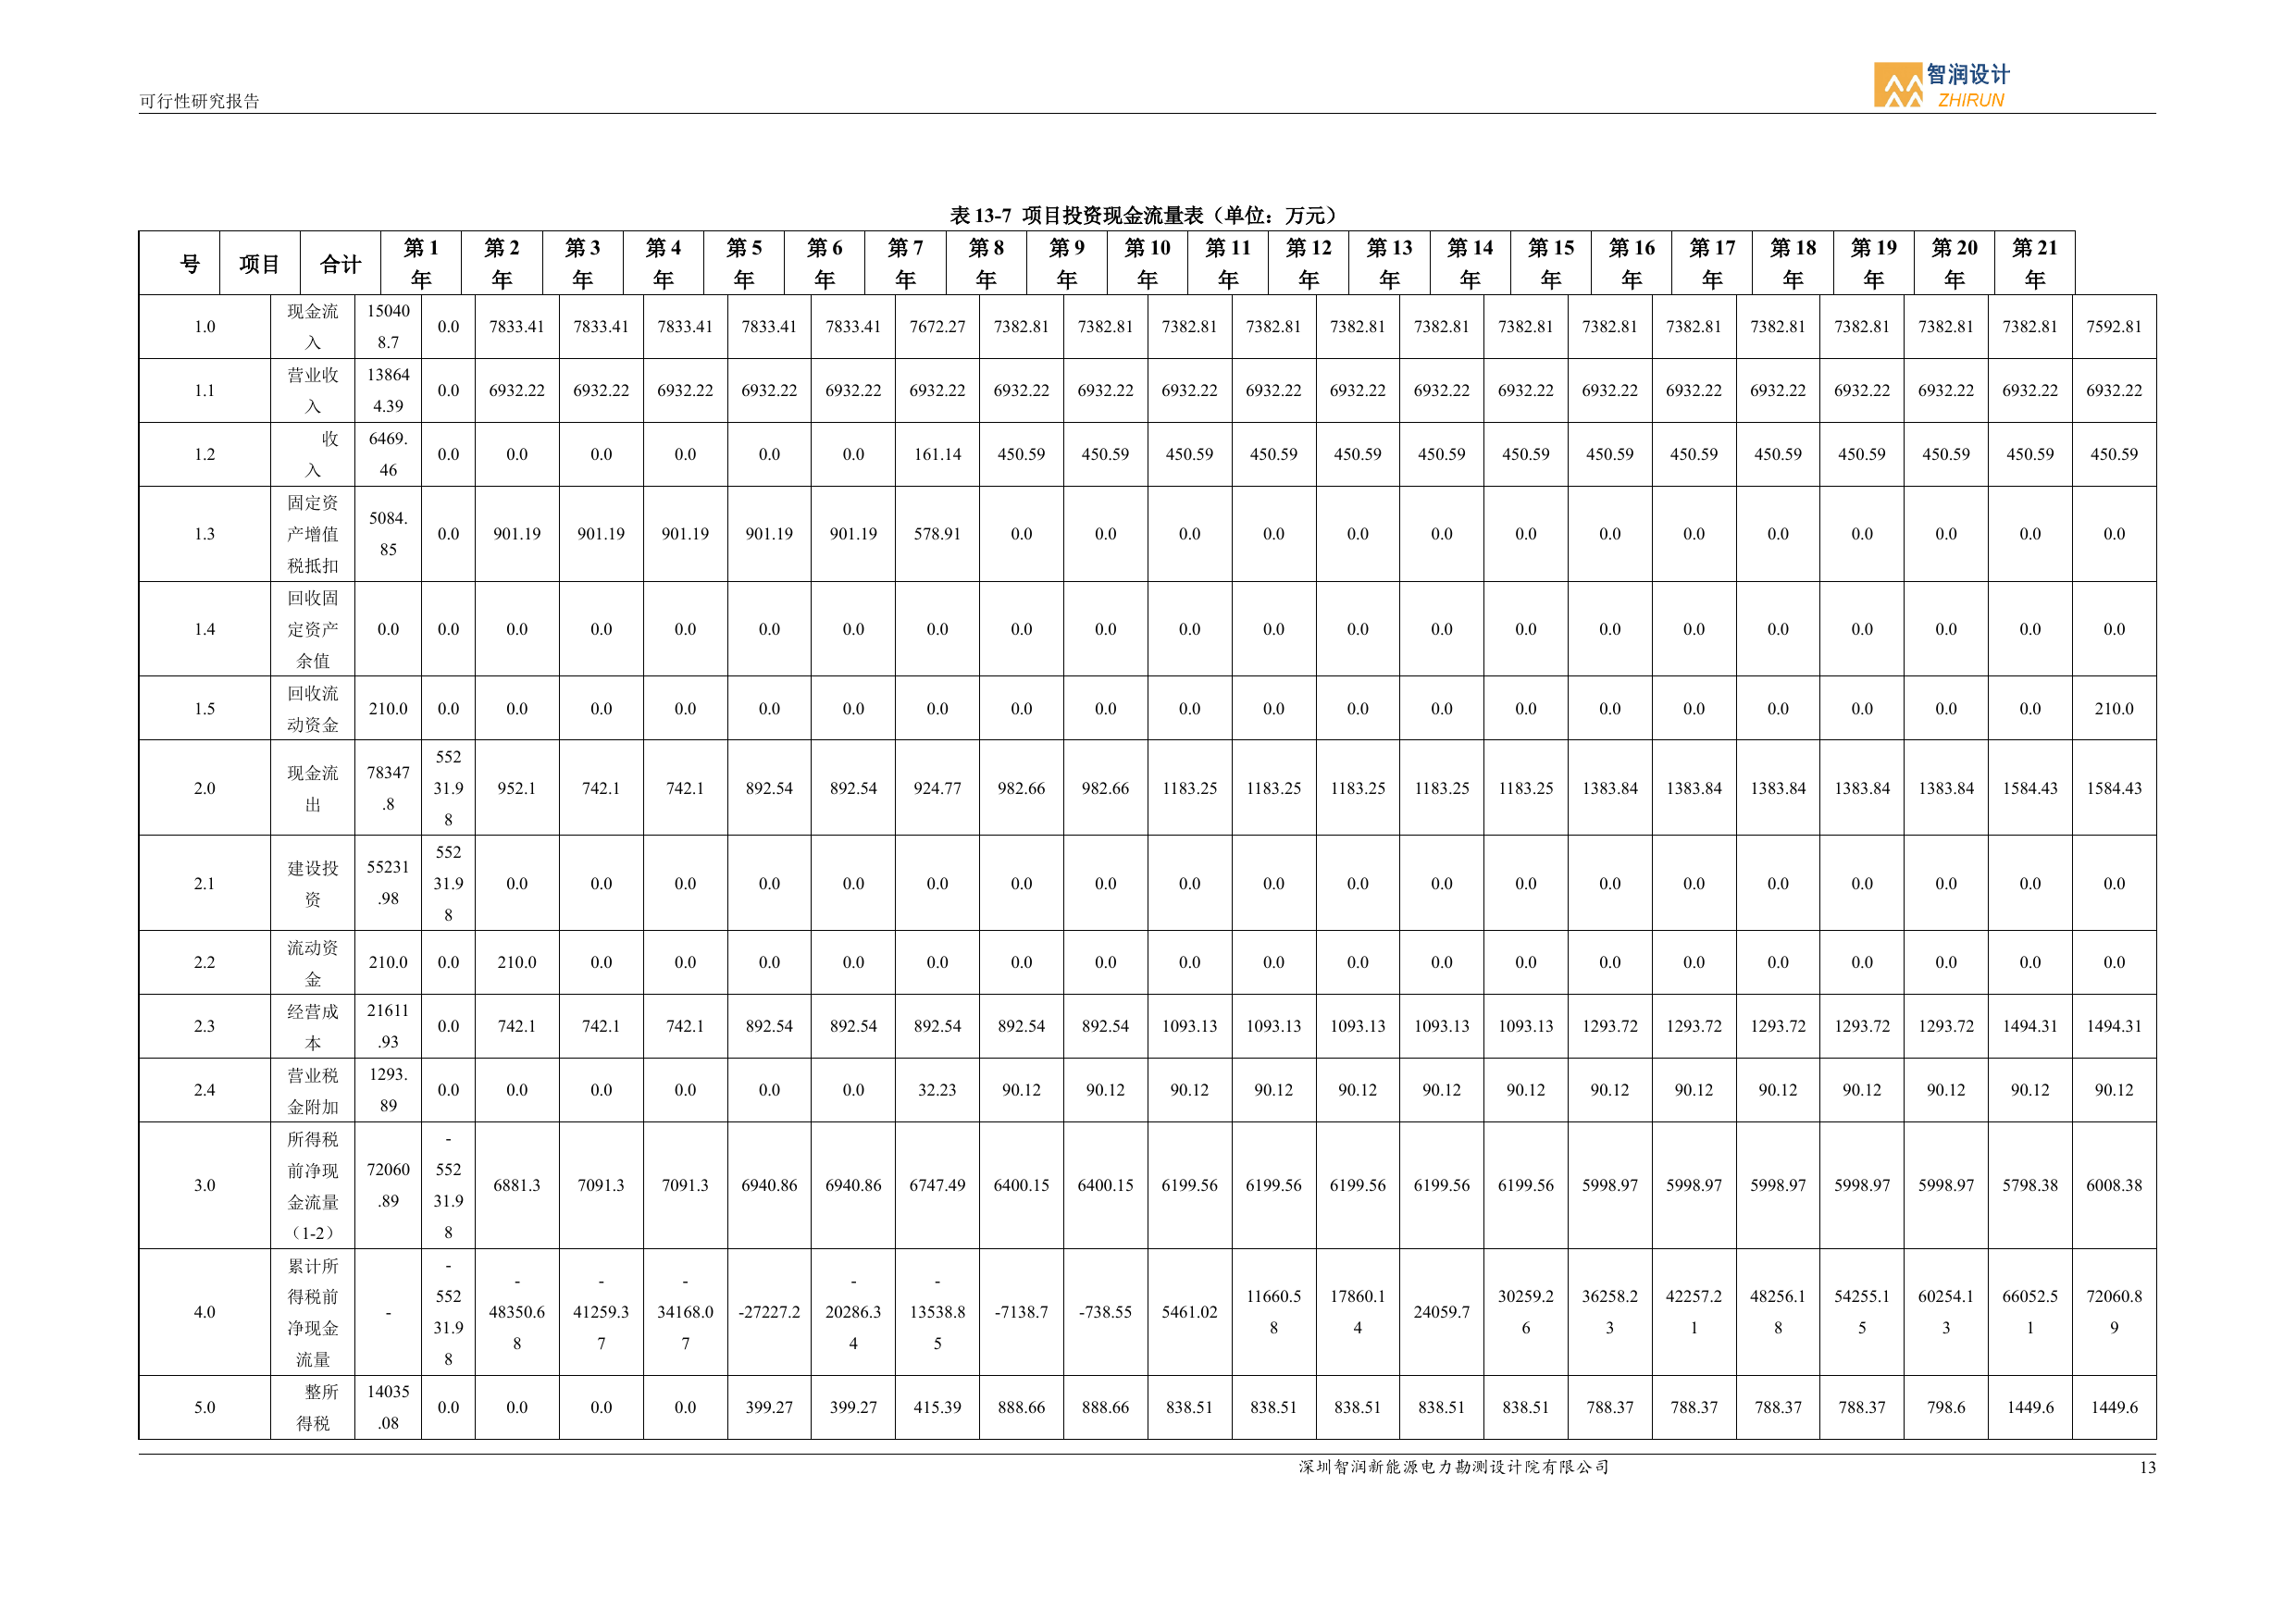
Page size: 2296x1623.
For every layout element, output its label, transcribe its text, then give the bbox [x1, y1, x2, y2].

table_cell 0.0 [728, 582, 811, 675]
table_cell 450.59 [1400, 423, 1483, 485]
table_cell 90.12 [1905, 1059, 1988, 1121]
table_cell 现金流出 [271, 740, 354, 835]
table_header 第5年 [704, 231, 784, 294]
table_cell 7382.81 [1233, 295, 1316, 358]
table_cell 1093.13 [1233, 995, 1316, 1058]
table_cell 952.1 [476, 740, 559, 835]
table_cell 0.0 [422, 1059, 475, 1121]
table_cell 0.0 [1737, 836, 1819, 930]
table_cell 0.0 [1653, 931, 1736, 994]
table_header 第7年 [865, 231, 946, 294]
table_cell 7382.81 [1148, 295, 1232, 358]
table_cell 210.0 [476, 931, 559, 994]
table_cell 0.0 [1737, 582, 1819, 675]
table_cell 5798.38 [1989, 1122, 2072, 1248]
table_cell 78347.8 [355, 740, 421, 835]
table_cell 4.0 [140, 1249, 270, 1375]
table_cell 450.59 [2073, 423, 2156, 485]
table_cell 7091.3 [644, 1122, 727, 1248]
table_cell -34168.07 [644, 1249, 727, 1375]
table_header 项目 [220, 231, 300, 294]
table_cell 0.0 [980, 487, 1063, 580]
table_cell 0.0 [1148, 836, 1232, 930]
table_cell 0.0 [1820, 582, 1904, 675]
table_cell 1183.25 [1148, 740, 1232, 835]
table_cell 742.1 [476, 995, 559, 1058]
table_cell 0.0 [896, 931, 979, 994]
table_cell 210.0 [355, 931, 421, 994]
table_cell 7382.81 [1989, 295, 2072, 358]
table_cell 892.54 [980, 995, 1063, 1058]
table_cell 6932.22 [560, 359, 643, 422]
table_cell 0.0 [1317, 487, 1399, 580]
table_cell 6932.22 [1820, 359, 1904, 422]
table_cell 798.6 [1905, 1376, 1988, 1439]
table_cell 6932.22 [644, 359, 727, 422]
table_cell 901.19 [812, 487, 895, 580]
table_cell 578.91 [896, 487, 979, 580]
table_cell 90.12 [1064, 1059, 1148, 1121]
table_cell 6932.22 [1400, 359, 1483, 422]
table_cell 1293.72 [1737, 995, 1819, 1058]
table_cell 6932.22 [2073, 359, 2156, 422]
table_cell 6932.22 [1233, 359, 1316, 422]
table_cell 6008.38 [2073, 1122, 2156, 1248]
table_cell 0.0 [422, 295, 475, 358]
table_cell 1093.13 [1400, 995, 1483, 1058]
table_cell 0.0 [1484, 676, 1568, 739]
table_cell 0.0 [1064, 582, 1148, 675]
table_cell 888.66 [1064, 1376, 1148, 1439]
table_cell 5998.97 [1820, 1122, 1904, 1248]
table_cell 1183.25 [1317, 740, 1399, 835]
table_cell 450.59 [1233, 423, 1316, 485]
table_cell 2.3 [140, 995, 270, 1058]
table_cell 0.0 [355, 582, 421, 675]
table_cell 7382.81 [1569, 295, 1652, 358]
table_cell 90.12 [1148, 1059, 1232, 1121]
table_cell 0.0 [1484, 836, 1568, 930]
table_cell 60254.13 [1905, 1249, 1988, 1375]
table_cell 6932.22 [980, 359, 1063, 422]
table_cell 7382.81 [1064, 295, 1148, 358]
table_cell 138644.39 [355, 359, 421, 422]
table_cell 450.59 [980, 423, 1063, 485]
table_header 合计 [301, 231, 380, 294]
table_cell 固定资产增值税抵扣 [271, 487, 354, 580]
table_cell 0.0 [1317, 676, 1399, 739]
table_cell 838.51 [1484, 1376, 1568, 1439]
table_cell 0.0 [476, 1059, 559, 1121]
table_cell 1.2 [140, 423, 270, 485]
table_cell 0.0 [728, 423, 811, 485]
table_cell 450.59 [1820, 423, 1904, 485]
table_cell 7382.81 [1484, 295, 1568, 358]
table_cell 6199.56 [1148, 1122, 1232, 1248]
table_header 第20年 [1915, 231, 1994, 294]
table_header 第1年 [381, 231, 461, 294]
table_cell 0.0 [1148, 931, 1232, 994]
table_cell 888.66 [980, 1376, 1063, 1439]
table_cell -7138.7 [980, 1249, 1063, 1375]
table_cell 5998.97 [1653, 1122, 1736, 1248]
table_cell 742.1 [560, 740, 643, 835]
table_cell 0.0 [422, 487, 475, 580]
table_cell 6199.56 [1400, 1122, 1483, 1248]
table_cell 0.0 [1569, 487, 1652, 580]
table_cell 6881.3 [476, 1122, 559, 1248]
table_cell 0.0 [1484, 487, 1568, 580]
table_cell 90.12 [980, 1059, 1063, 1121]
table_cell 0.0 [422, 582, 475, 675]
table_cell 1093.13 [1317, 995, 1399, 1058]
table_cell 3.0 [140, 1122, 270, 1248]
table_cell 161.14 [896, 423, 979, 485]
table_cell 0.0 [896, 836, 979, 930]
table_cell 48256.18 [1737, 1249, 1819, 1375]
table_cell 0.0 [1233, 582, 1316, 675]
table_cell 5084.85 [355, 487, 421, 580]
table_header 第21年 [1995, 231, 2075, 294]
table_cell 1584.43 [1989, 740, 2072, 835]
table_cell 0.0 [1989, 676, 2072, 739]
table_cell 0.0 [1820, 931, 1904, 994]
table_header 第12年 [1269, 231, 1348, 294]
table_cell 0.0 [1233, 487, 1316, 580]
table_cell 0.0 [422, 676, 475, 739]
table_cell 399.27 [728, 1376, 811, 1439]
table_cell 66052.51 [1989, 1249, 2072, 1375]
table_cell 1584.43 [2073, 740, 2156, 835]
table_cell 21611.93 [355, 995, 421, 1058]
table_cell 788.37 [1653, 1376, 1736, 1439]
table_cell 0.0 [1400, 836, 1483, 930]
table_cell 901.19 [476, 487, 559, 580]
table_header 第11年 [1188, 231, 1268, 294]
table_cell 1383.84 [1737, 740, 1819, 835]
table_cell 营业税金附加 [271, 1059, 354, 1121]
table_cell 0.0 [980, 582, 1063, 675]
table_cell -13538.85 [896, 1249, 979, 1375]
table_cell 1383.84 [1653, 740, 1736, 835]
table_cell 450.59 [1484, 423, 1568, 485]
table_cell 7672.27 [896, 295, 979, 358]
table_cell 6932.22 [1148, 359, 1232, 422]
table_cell 90.12 [1317, 1059, 1399, 1121]
table_cell 0.0 [1064, 836, 1148, 930]
table_cell 1183.25 [1484, 740, 1568, 835]
table_cell 30259.26 [1484, 1249, 1568, 1375]
table_cell 5998.97 [1737, 1122, 1819, 1248]
table_cell 450.59 [1148, 423, 1232, 485]
table_cell 0.0 [812, 836, 895, 930]
table_cell 6932.22 [1905, 359, 1988, 422]
table_cell 24059.7 [1400, 1249, 1483, 1375]
table_cell 7382.81 [1820, 295, 1904, 358]
picture [1874, 60, 2011, 108]
table_cell 6400.15 [980, 1122, 1063, 1248]
table_cell 0.0 [1484, 582, 1568, 675]
table_cell 1383.84 [1905, 740, 1988, 835]
table_cell 0.0 [1569, 676, 1652, 739]
table_cell 42257.21 [1653, 1249, 1736, 1375]
table_cell 6747.49 [896, 1122, 979, 1248]
table_cell 838.51 [1233, 1376, 1316, 1439]
table_cell 1.1 [140, 359, 270, 422]
table_cell 7382.81 [1400, 295, 1483, 358]
table_cell 36258.23 [1569, 1249, 1652, 1375]
table_cell 6932.22 [812, 359, 895, 422]
table_cell 6932.22 [1653, 359, 1736, 422]
table_cell 901.19 [644, 487, 727, 580]
table_cell 2.1 [140, 836, 270, 930]
table_cell 营业收入 [271, 359, 354, 422]
table_cell 0.0 [476, 676, 559, 739]
table_cell -55231.98 [422, 1122, 475, 1248]
table_cell 7382.81 [1653, 295, 1736, 358]
table_cell 7382.81 [1737, 295, 1819, 358]
table_cell 54255.15 [1820, 1249, 1904, 1375]
table_cell 55231.98 [355, 836, 421, 930]
table_cell 0.0 [1820, 836, 1904, 930]
table_cell 0.0 [2073, 582, 2156, 675]
table_cell 0.0 [896, 582, 979, 675]
table_cell 0.0 [1989, 487, 2072, 580]
table_cell 17860.14 [1317, 1249, 1399, 1375]
table_cell 5461.02 [1148, 1249, 1232, 1375]
table_cell 0.0 [812, 1059, 895, 1121]
table_cell 6199.56 [1317, 1122, 1399, 1248]
table_cell 0.0 [2073, 487, 2156, 580]
table_cell 0.0 [896, 676, 979, 739]
table_cell 0.0 [1317, 931, 1399, 994]
table_cell 1494.31 [1989, 995, 2072, 1058]
table_header 第6年 [785, 231, 864, 294]
table_cell 0.0 [1737, 487, 1819, 580]
table_cell 0.0 [1400, 487, 1483, 580]
table_cell 6400.15 [1064, 1122, 1148, 1248]
table_cell 55231.98 [422, 836, 475, 930]
table_cell 1.4 [140, 582, 270, 675]
table_header 第13年 [1349, 231, 1430, 294]
table_cell 0.0 [644, 423, 727, 485]
table_cell 788.37 [1569, 1376, 1652, 1439]
table_cell 399.27 [812, 1376, 895, 1439]
table_cell 892.54 [812, 740, 895, 835]
table_cell 210.0 [355, 676, 421, 739]
table_cell 450.59 [1064, 423, 1148, 485]
table_cell 0.0 [560, 1376, 643, 1439]
table_cell 1383.84 [1820, 740, 1904, 835]
table_cell 1183.25 [1400, 740, 1483, 835]
table_cell 0.0 [1317, 582, 1399, 675]
table_cell 0.0 [422, 423, 475, 485]
table_cell 0.0 [1737, 931, 1819, 994]
table_header 第2年 [462, 231, 542, 294]
table_cell 6932.22 [728, 359, 811, 422]
table_cell 7833.41 [644, 295, 727, 358]
table_cell 450.59 [1737, 423, 1819, 485]
table_cell 7382.81 [980, 295, 1063, 358]
table_header 第3年 [543, 231, 623, 294]
table_cell 2.0 [140, 740, 270, 835]
table_cell 6932.22 [1317, 359, 1399, 422]
table_cell 1.0 [140, 295, 270, 358]
table_cell 90.12 [1484, 1059, 1568, 1121]
table_cell 6932.22 [1989, 359, 2072, 422]
table_cell 892.54 [728, 740, 811, 835]
text 表13-7 项目投资现金流量表（单位：万元） [139, 199, 2156, 230]
table_cell 0.0 [560, 423, 643, 485]
table_cell 所得税前净现金流量（1-2） [271, 1122, 354, 1248]
table_cell 7833.41 [560, 295, 643, 358]
table_cell 90.12 [2073, 1059, 2156, 1121]
table_cell 0.0 [644, 836, 727, 930]
table_cell 0.0 [1233, 676, 1316, 739]
table_cell 补贴收入 [271, 423, 354, 485]
table_cell 0.0 [1905, 931, 1988, 994]
table_cell 6932.22 [1064, 359, 1148, 422]
table_cell 0.0 [1820, 676, 1904, 739]
table_cell 0.0 [422, 931, 475, 994]
table_cell 788.37 [1737, 1376, 1819, 1439]
table_cell 742.1 [560, 995, 643, 1058]
table_cell 调整所得税 [271, 1376, 354, 1439]
table_cell - [355, 1249, 421, 1375]
table_cell 0.0 [1653, 836, 1736, 930]
table_cell 838.51 [1148, 1376, 1232, 1439]
table_cell 0.0 [1989, 836, 2072, 930]
table_cell 6940.86 [728, 1122, 811, 1248]
table_cell 7091.3 [560, 1122, 643, 1248]
table_cell 892.54 [896, 995, 979, 1058]
table_cell 0.0 [1148, 582, 1232, 675]
table_cell 7382.81 [1317, 295, 1399, 358]
table_header 第4年 [624, 231, 703, 294]
table_cell 0.0 [1400, 582, 1483, 675]
table_cell 现金流入 [271, 295, 354, 358]
table_cell 0.0 [1317, 836, 1399, 930]
table_cell 0.0 [1233, 931, 1316, 994]
table_cell 0.0 [812, 676, 895, 739]
table_header 第10年 [1108, 231, 1187, 294]
table_cell -27227.2 [728, 1249, 811, 1375]
table_cell 838.51 [1317, 1376, 1399, 1439]
table_cell 0.0 [980, 836, 1063, 930]
table_cell 892.54 [728, 995, 811, 1058]
table_cell 回收固定资产余值 [271, 582, 354, 675]
table_cell 0.0 [980, 676, 1063, 739]
table_cell 0.0 [1905, 676, 1988, 739]
table_cell 32.23 [896, 1059, 979, 1121]
table_cell 982.66 [980, 740, 1063, 835]
table_cell 0.0 [560, 582, 643, 675]
table_header 第14年 [1431, 231, 1510, 294]
table_cell 0.0 [1820, 487, 1904, 580]
table_cell 1183.25 [1233, 740, 1316, 835]
table_cell 5998.97 [1569, 1122, 1652, 1248]
table_cell 6469.46 [355, 423, 421, 485]
table_cell 0.0 [1905, 582, 1988, 675]
table_cell 0.0 [476, 1376, 559, 1439]
table_cell 7382.81 [1905, 295, 1988, 358]
table_cell 11660.58 [1233, 1249, 1316, 1375]
table_cell 90.12 [1653, 1059, 1736, 1121]
table_header 第16年 [1592, 231, 1671, 294]
table_cell 0.0 [1905, 836, 1988, 930]
table_cell 0.0 [812, 423, 895, 485]
table_cell 0.0 [644, 1376, 727, 1439]
table_cell 0.0 [1064, 931, 1148, 994]
table_header 序号 [140, 231, 219, 294]
table_cell 1449.6 [1989, 1376, 2072, 1439]
table_cell 0.0 [1400, 676, 1483, 739]
table_cell 210.0 [2073, 676, 2156, 739]
table_cell 1383.84 [1569, 740, 1652, 835]
table_cell 0.0 [1989, 582, 2072, 675]
table_cell 788.37 [1820, 1376, 1904, 1439]
table_header 第18年 [1753, 231, 1833, 294]
table_cell 892.54 [812, 995, 895, 1058]
table_cell -48350.68 [476, 1249, 559, 1375]
table_cell -738.55 [1064, 1249, 1148, 1375]
table_cell 1449.6 [2073, 1376, 2156, 1439]
table_cell 0.0 [1653, 487, 1736, 580]
table_cell 90.12 [1569, 1059, 1652, 1121]
table_cell 6932.22 [896, 359, 979, 422]
table_cell 0.0 [560, 1059, 643, 1121]
table_cell 1293.72 [1569, 995, 1652, 1058]
table_cell 0.0 [476, 423, 559, 485]
table_cell 7833.41 [812, 295, 895, 358]
table_cell 0.0 [728, 931, 811, 994]
table_cell 0.0 [560, 676, 643, 739]
table_cell 2.4 [140, 1059, 270, 1121]
table_header 第8年 [947, 231, 1026, 294]
table_cell 982.66 [1064, 740, 1148, 835]
table_cell 6932.22 [476, 359, 559, 422]
table_cell 1293.72 [1653, 995, 1736, 1058]
table_cell 6199.56 [1484, 1122, 1568, 1248]
table_cell 0.0 [644, 931, 727, 994]
table_cell 回收流动资金 [271, 676, 354, 739]
table_cell 1293.72 [1905, 995, 1988, 1058]
table_cell 0.0 [1989, 931, 2072, 994]
table_cell 6199.56 [1233, 1122, 1316, 1248]
table_cell 2.2 [140, 931, 270, 994]
table_cell 5998.97 [1905, 1122, 1988, 1248]
table_cell 0.0 [980, 931, 1063, 994]
table_cell 901.19 [560, 487, 643, 580]
table_cell 0.0 [476, 836, 559, 930]
table_cell 0.0 [1233, 836, 1316, 930]
table_cell -41259.37 [560, 1249, 643, 1375]
table_cell 7592.81 [2073, 295, 2156, 358]
table_cell 14035.08 [355, 1376, 421, 1439]
table_cell 450.59 [1569, 423, 1652, 485]
table_cell 经营成本 [271, 995, 354, 1058]
table_cell 0.0 [476, 582, 559, 675]
table_cell 415.39 [896, 1376, 979, 1439]
table_cell 450.59 [1317, 423, 1399, 485]
table_cell -55231.98 [422, 1249, 475, 1375]
table_cell 0.0 [728, 1059, 811, 1121]
table_cell 72060.89 [355, 1122, 421, 1248]
table_cell 901.19 [728, 487, 811, 580]
table_cell 150408.7 [355, 295, 421, 358]
table_cell 924.77 [896, 740, 979, 835]
table_cell 90.12 [1737, 1059, 1819, 1121]
table_cell 0.0 [1064, 676, 1148, 739]
table_cell 90.12 [1989, 1059, 2072, 1121]
table_cell 0.0 [560, 836, 643, 930]
table_cell 6932.22 [1484, 359, 1568, 422]
table_cell 0.0 [422, 1376, 475, 1439]
table_cell 0.0 [728, 836, 811, 930]
table_cell 0.0 [1737, 676, 1819, 739]
table_cell 0.0 [1569, 582, 1652, 675]
table_header 第9年 [1027, 231, 1107, 294]
table_cell 1093.13 [1484, 995, 1568, 1058]
table_cell 0.0 [1653, 582, 1736, 675]
table_cell 0.0 [422, 359, 475, 422]
table_cell 0.0 [1484, 931, 1568, 994]
table_cell 0.0 [1148, 676, 1232, 739]
table_cell 0.0 [1569, 836, 1652, 930]
table_cell 6932.22 [1737, 359, 1819, 422]
table_header 第19年 [1834, 231, 1914, 294]
table_cell 450.59 [1905, 423, 1988, 485]
table_cell 55231.98 [422, 740, 475, 835]
table_cell 450.59 [1989, 423, 2072, 485]
table_cell 6932.22 [1569, 359, 1652, 422]
table_cell 0.0 [644, 582, 727, 675]
table_cell 累计所得税前净现金流量 [271, 1249, 354, 1375]
table_cell 90.12 [1820, 1059, 1904, 1121]
table_cell 1.3 [140, 487, 270, 580]
table_cell 建设投资 [271, 836, 354, 930]
table_cell 742.1 [644, 740, 727, 835]
table_header 第17年 [1672, 231, 1752, 294]
table_cell 0.0 [2073, 836, 2156, 930]
table_cell 7833.41 [728, 295, 811, 358]
table_cell 90.12 [1400, 1059, 1483, 1121]
table_cell 0.0 [1064, 487, 1148, 580]
table_cell 0.0 [560, 931, 643, 994]
table_cell 450.59 [1653, 423, 1736, 485]
table_cell 0.0 [644, 676, 727, 739]
table_cell 742.1 [644, 995, 727, 1058]
table_cell 0.0 [644, 1059, 727, 1121]
table_cell 90.12 [1233, 1059, 1316, 1121]
table_cell 1293.72 [1820, 995, 1904, 1058]
table_cell 838.51 [1400, 1376, 1483, 1439]
table_cell 0.0 [812, 931, 895, 994]
table_cell 7833.41 [476, 295, 559, 358]
table_cell -20286.34 [812, 1249, 895, 1375]
table_cell 0.0 [422, 995, 475, 1058]
table_cell 892.54 [1064, 995, 1148, 1058]
table_cell 0.0 [728, 676, 811, 739]
table_cell 0.0 [1653, 676, 1736, 739]
table_header 第15年 [1511, 231, 1591, 294]
table_cell 0.0 [1905, 487, 1988, 580]
table_cell 72060.89 [2073, 1249, 2156, 1375]
table_cell 0.0 [1569, 931, 1652, 994]
table_cell 0.0 [812, 582, 895, 675]
table_cell 0.0 [1400, 931, 1483, 994]
table_cell 1093.13 [1148, 995, 1232, 1058]
table_cell 0.0 [2073, 931, 2156, 994]
table_cell 1494.31 [2073, 995, 2156, 1058]
table_cell 5.0 [140, 1376, 270, 1439]
table_cell 0.0 [1148, 487, 1232, 580]
table_cell 6940.86 [812, 1122, 895, 1248]
table_cell 流动资金 [271, 931, 354, 994]
table_cell 1.5 [140, 676, 270, 739]
table_cell 1293.89 [355, 1059, 421, 1121]
